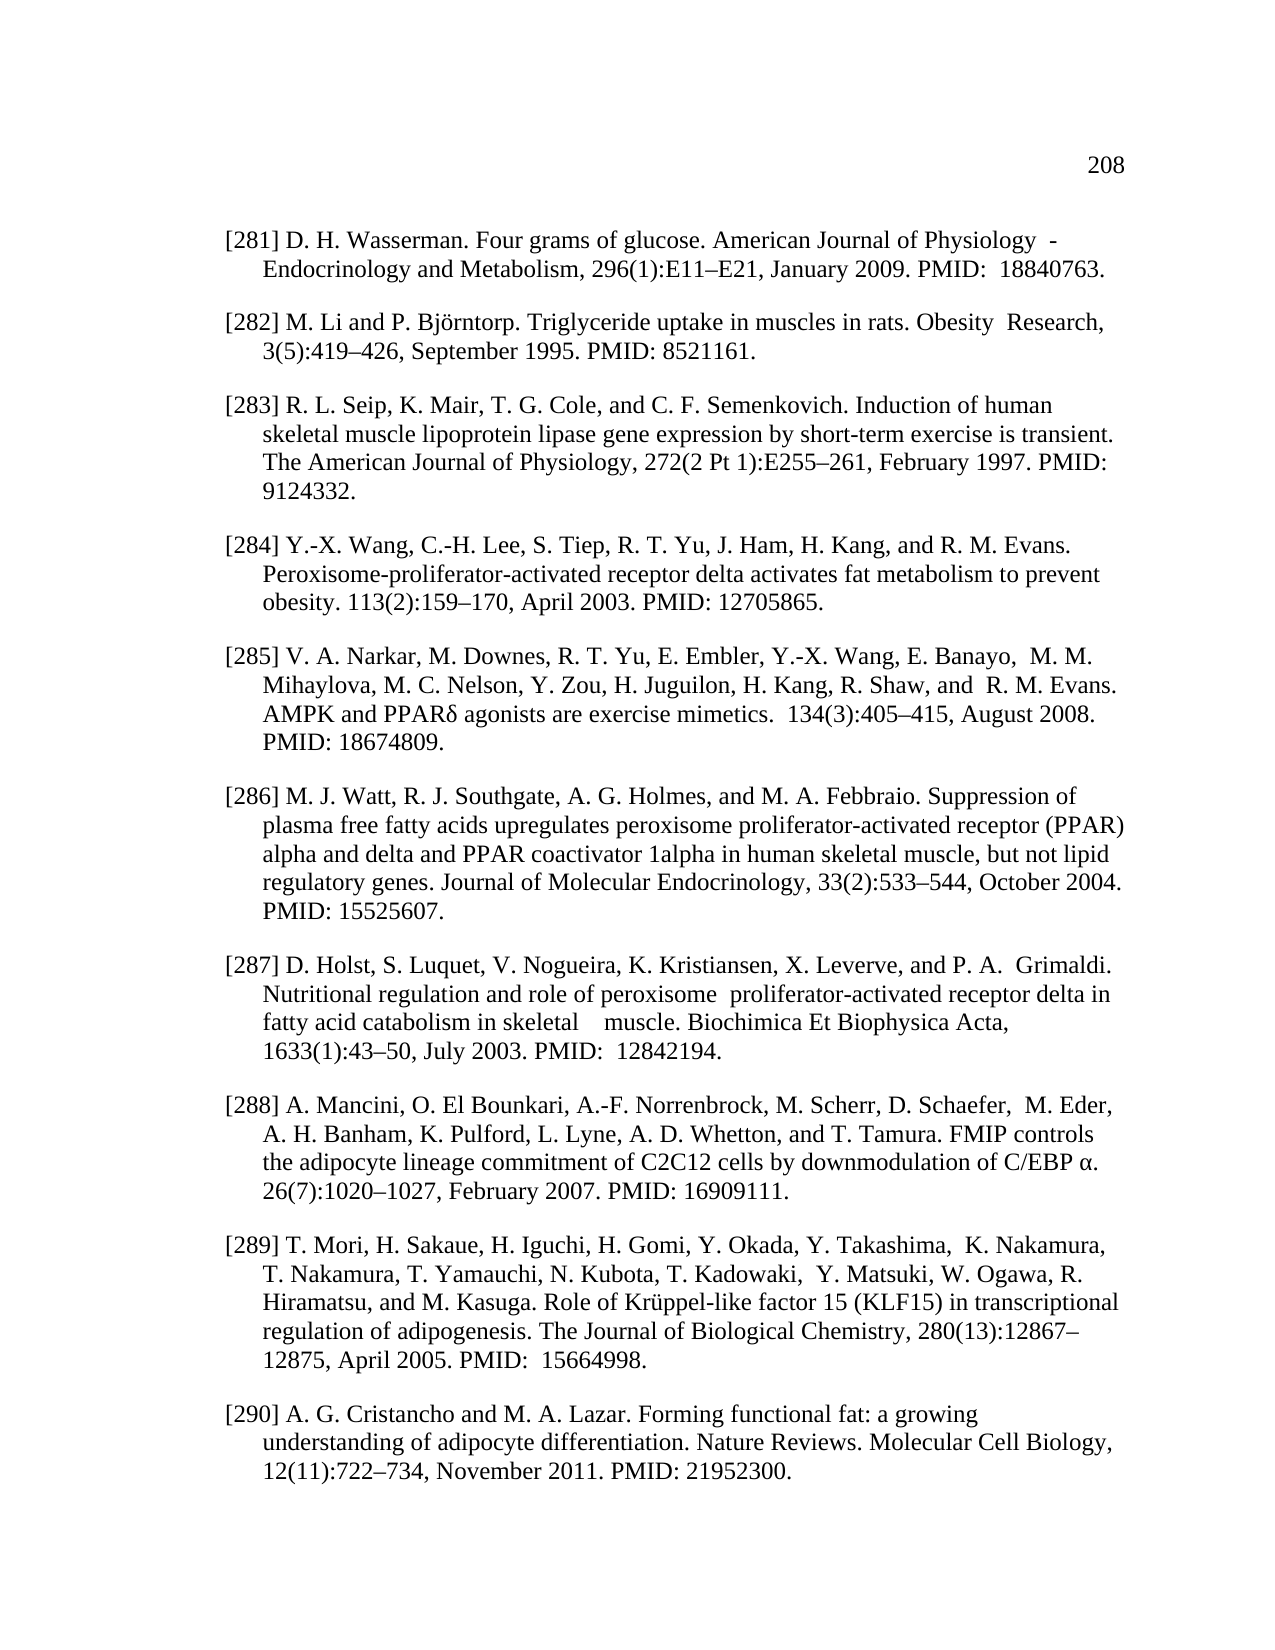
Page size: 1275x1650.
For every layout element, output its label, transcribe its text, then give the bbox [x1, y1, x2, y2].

text [289] T. Mori, H. Sakaue, H. Iguchi, H. Gomi, Y. Okada, Y. Takashima, K. Nakamura, T. Nakamura, T. Yamauchi, N. Kubota, T. Kadowaki, Y. Matsuki, W. Ogawa, R. Hiramatsu, and M. Kasuga. Role of Krüppel-like factor 15 (KLF15) in transcriptional regulation of adipogenesis. The Journal of Biological Chemistry, 280(13):12867–12875, April 2005. PMID: 15664998. [225, 1230, 1125, 1374]
text [290] A. G. Cristancho and M. A. Lazar. Forming functional fat: a growing understanding of adipocyte differentiation. Nature Reviews. Molecular Cell Biology, 12(11):722–734, November 2011. PMID: 21952300. [225, 1399, 1125, 1485]
text [281] D. H. Wasserman. Four grams of glucose. American Journal of Physiology - Endocrinology and Metabolism, 296(1):E11–E21, January 2009. PMID: 18840763. [225, 225, 1125, 282]
text [285] V. A. Narkar, M. Downes, R. T. Yu, E. Embler, Y.-X. Wang, E. Banayo, M. M. Mihaylova, M. C. Nelson, Y. Zou, H. Juguilon, H. Kang, R. Shaw, and R. M. Evans. AMPK and PPARδ agonists are exercise mimetics. 134(3):405–415, August 2008. PMID: 18674809. [225, 641, 1125, 756]
text [283] R. L. Seip, K. Mair, T. G. Cole, and C. F. Semenkovich. Induction of human skeletal muscle lipoprotein lipase gene expression by short-term exercise is transient. The American Journal of Physiology, 272(2 Pt 1):E255–261, February 1997. PMID: 9124332. [225, 390, 1125, 505]
text [288] A. Mancini, O. El Bounkari, A.-F. Norrenbrock, M. Scherr, D. Schaefer, M. Eder, A. H. Banham, K. Pulford, L. Lyne, A. D. Whetton, and T. Tamura. FMIP controls the adipocyte lineage commitment of C2C12 cells by downmodulation of C/EBP α. 26(7):1020–1027, February 2007. PMID: 16909111. [225, 1090, 1125, 1205]
text [284] Y.-X. Wang, C.-H. Lee, S. Tiep, R. T. Yu, J. Ham, H. Kang, and R. M. Evans. Peroxisome-proliferator-activated receptor delta activates fat metabolism to prevent obesity. 113(2):159–170, April 2003. PMID: 12705865. [225, 530, 1125, 616]
text [282] M. Li and P. Björntorp. Triglyceride uptake in muscles in rats. Obesity Research, 3(5):419–426, September 1995. PMID: 8521161. [225, 307, 1125, 365]
text [286] M. J. Watt, R. J. Southgate, A. G. Holmes, and M. A. Febbraio. Suppression of plasma free fatty acids upregulates peroxisome proliferator-activated receptor (PPAR) alpha and delta and PPAR coactivator 1alpha in human skeletal muscle, but not lipid regulatory genes. Journal of Molecular Endocrinology, 33(2):533–544, October 2004. PMID: 15525607. [225, 781, 1125, 925]
text [287] D. Holst, S. Luquet, V. Nogueira, K. Kristiansen, X. Leverve, and P. A. Grimaldi. Nutritional regulation and role of peroxisome proliferator-activated receptor delta in fatty acid catabolism in skeletal muscle. Biochimica Et Biophysica Acta, 1633(1):43–50, July 2003. PMID: 12842194. [225, 950, 1125, 1065]
